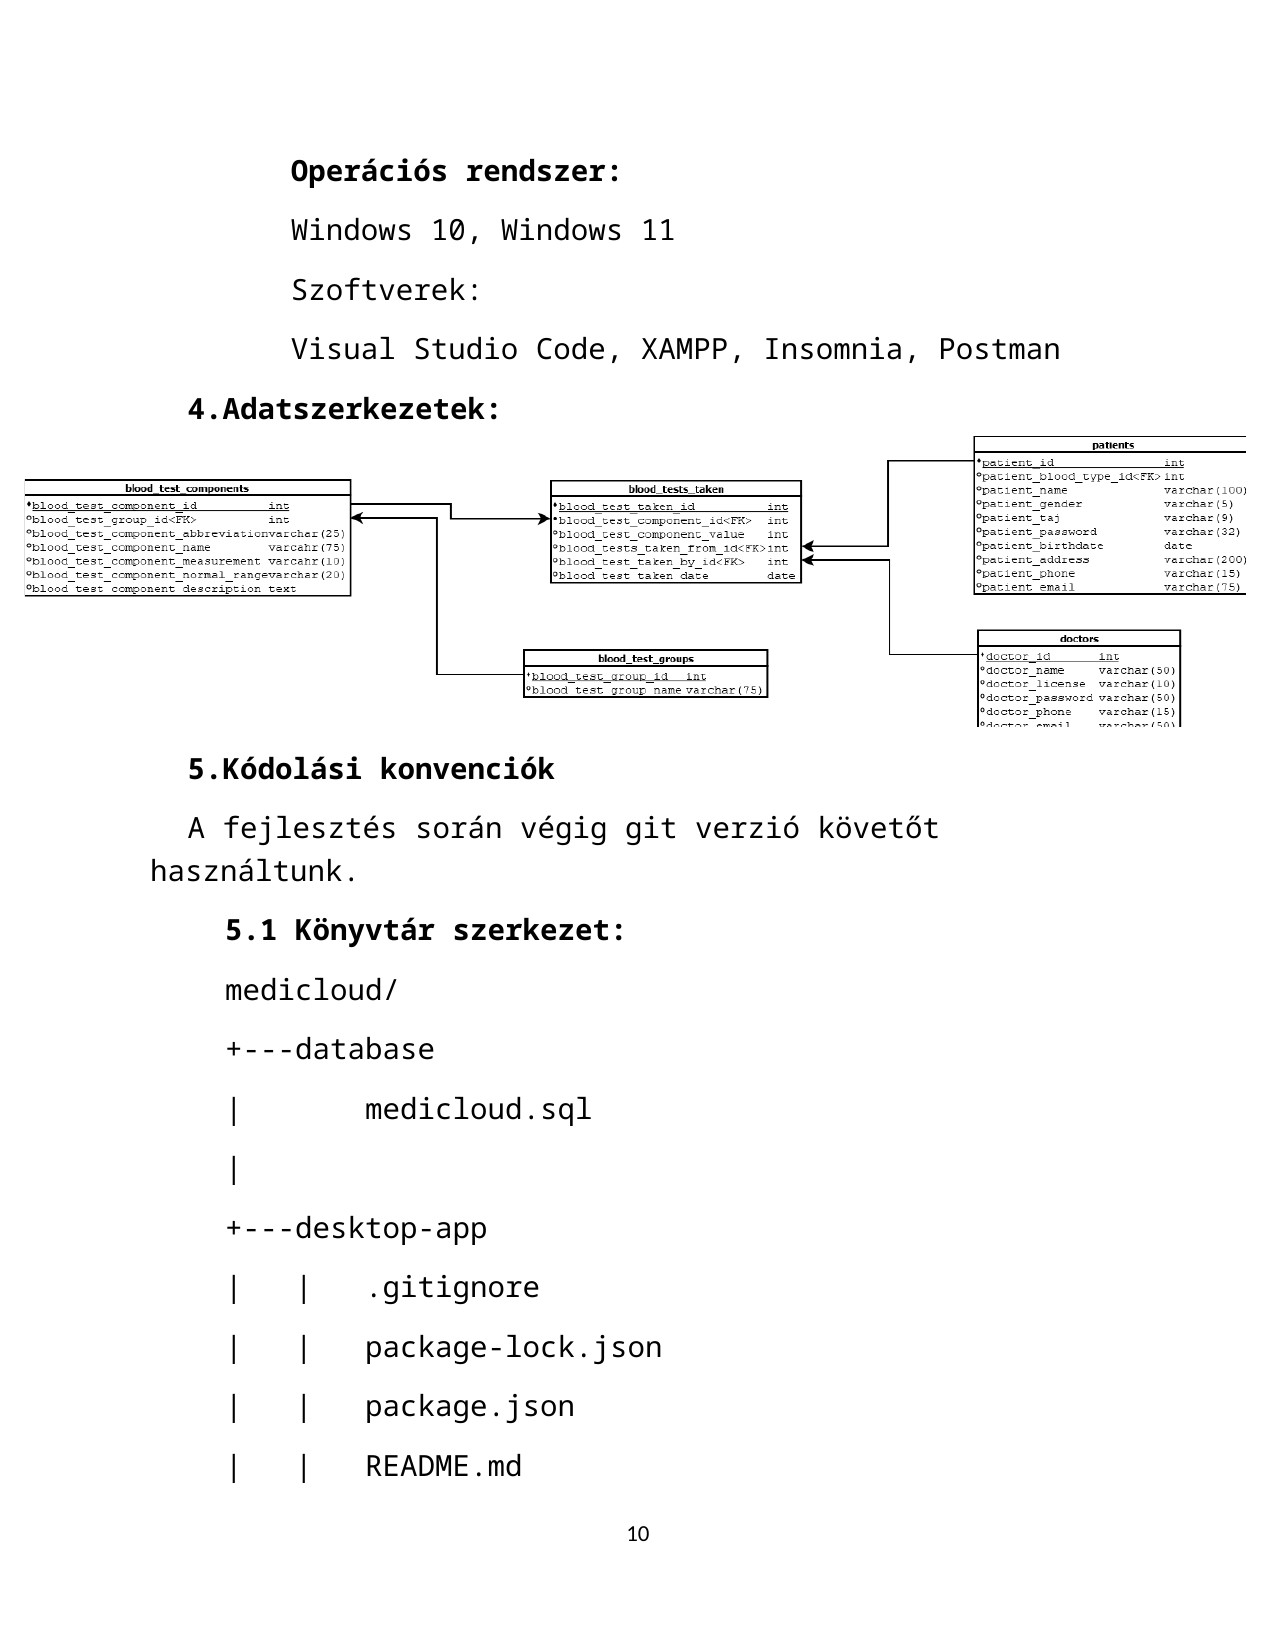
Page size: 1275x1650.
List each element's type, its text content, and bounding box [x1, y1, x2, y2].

text A fejlesztés során végig git verzió követőt használtunk. [150, 807, 1125, 890]
text Szoftverek: [281, 269, 1125, 309]
picture [24, 436, 1246, 727]
text | | .gitignore [150, 1267, 1125, 1306]
text Operációs rendszer: [281, 150, 1125, 190]
text | | README.md [150, 1445, 1125, 1485]
text | | package-lock.json [150, 1326, 1125, 1366]
text 5.Kódolási konvenciók [150, 727, 1125, 788]
text 5.1 Könyvtár szerkezet: [150, 910, 1125, 949]
text 4.Adatszerkezetek: [150, 388, 1125, 428]
text | [150, 1148, 1125, 1187]
list Windows 10, Windows 11 [291, 209, 1125, 249]
text medicloud/ [150, 969, 1125, 1009]
text +---database [150, 1029, 1125, 1068]
text | medicloud.sql [150, 1088, 1125, 1128]
text +---desktop-app [150, 1207, 1125, 1247]
text | | package.json [150, 1386, 1125, 1425]
text Visual Studio Code, XAMPP, Insomnia, Postman [272, 328, 1125, 368]
